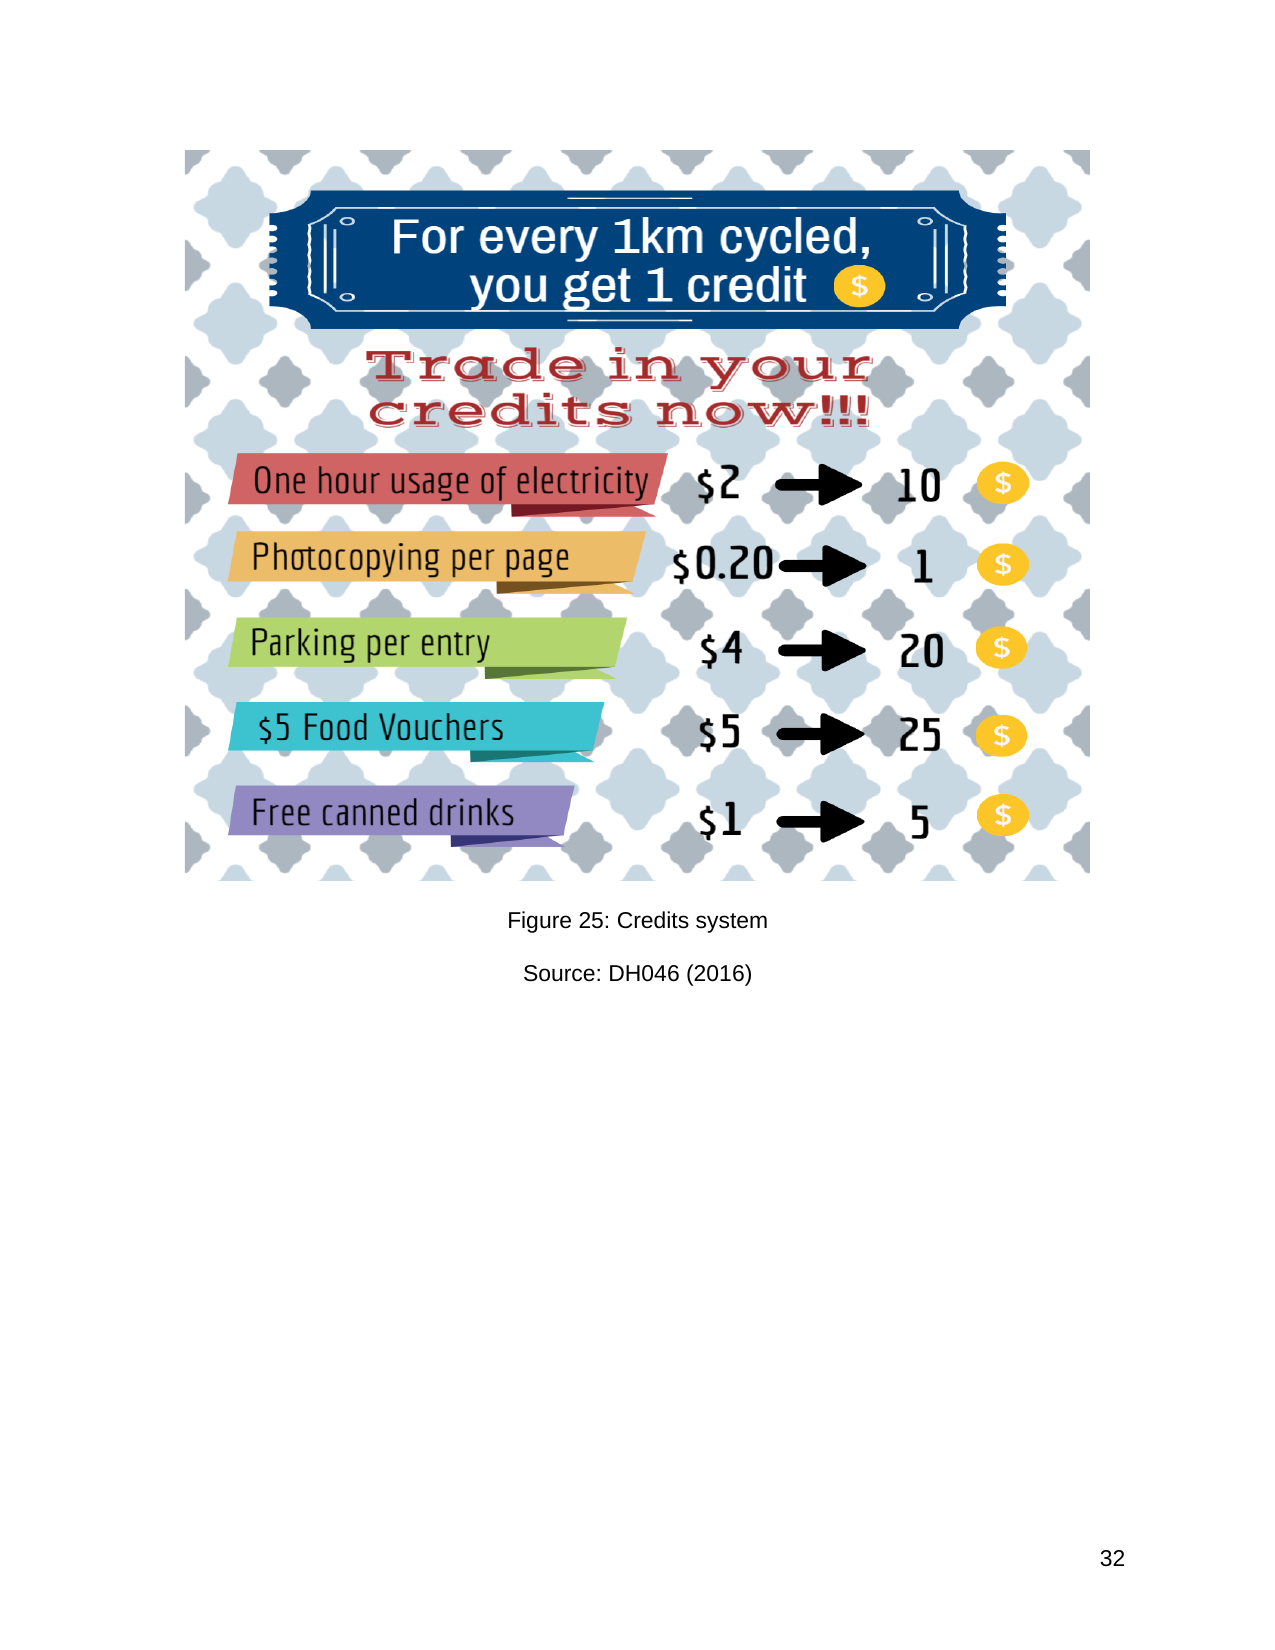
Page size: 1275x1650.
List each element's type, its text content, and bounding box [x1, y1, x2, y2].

text Source: DH046 (2016) [150, 960, 1125, 986]
text Figure 25: Credits system [150, 907, 1125, 933]
picture [184, 150, 1090, 881]
